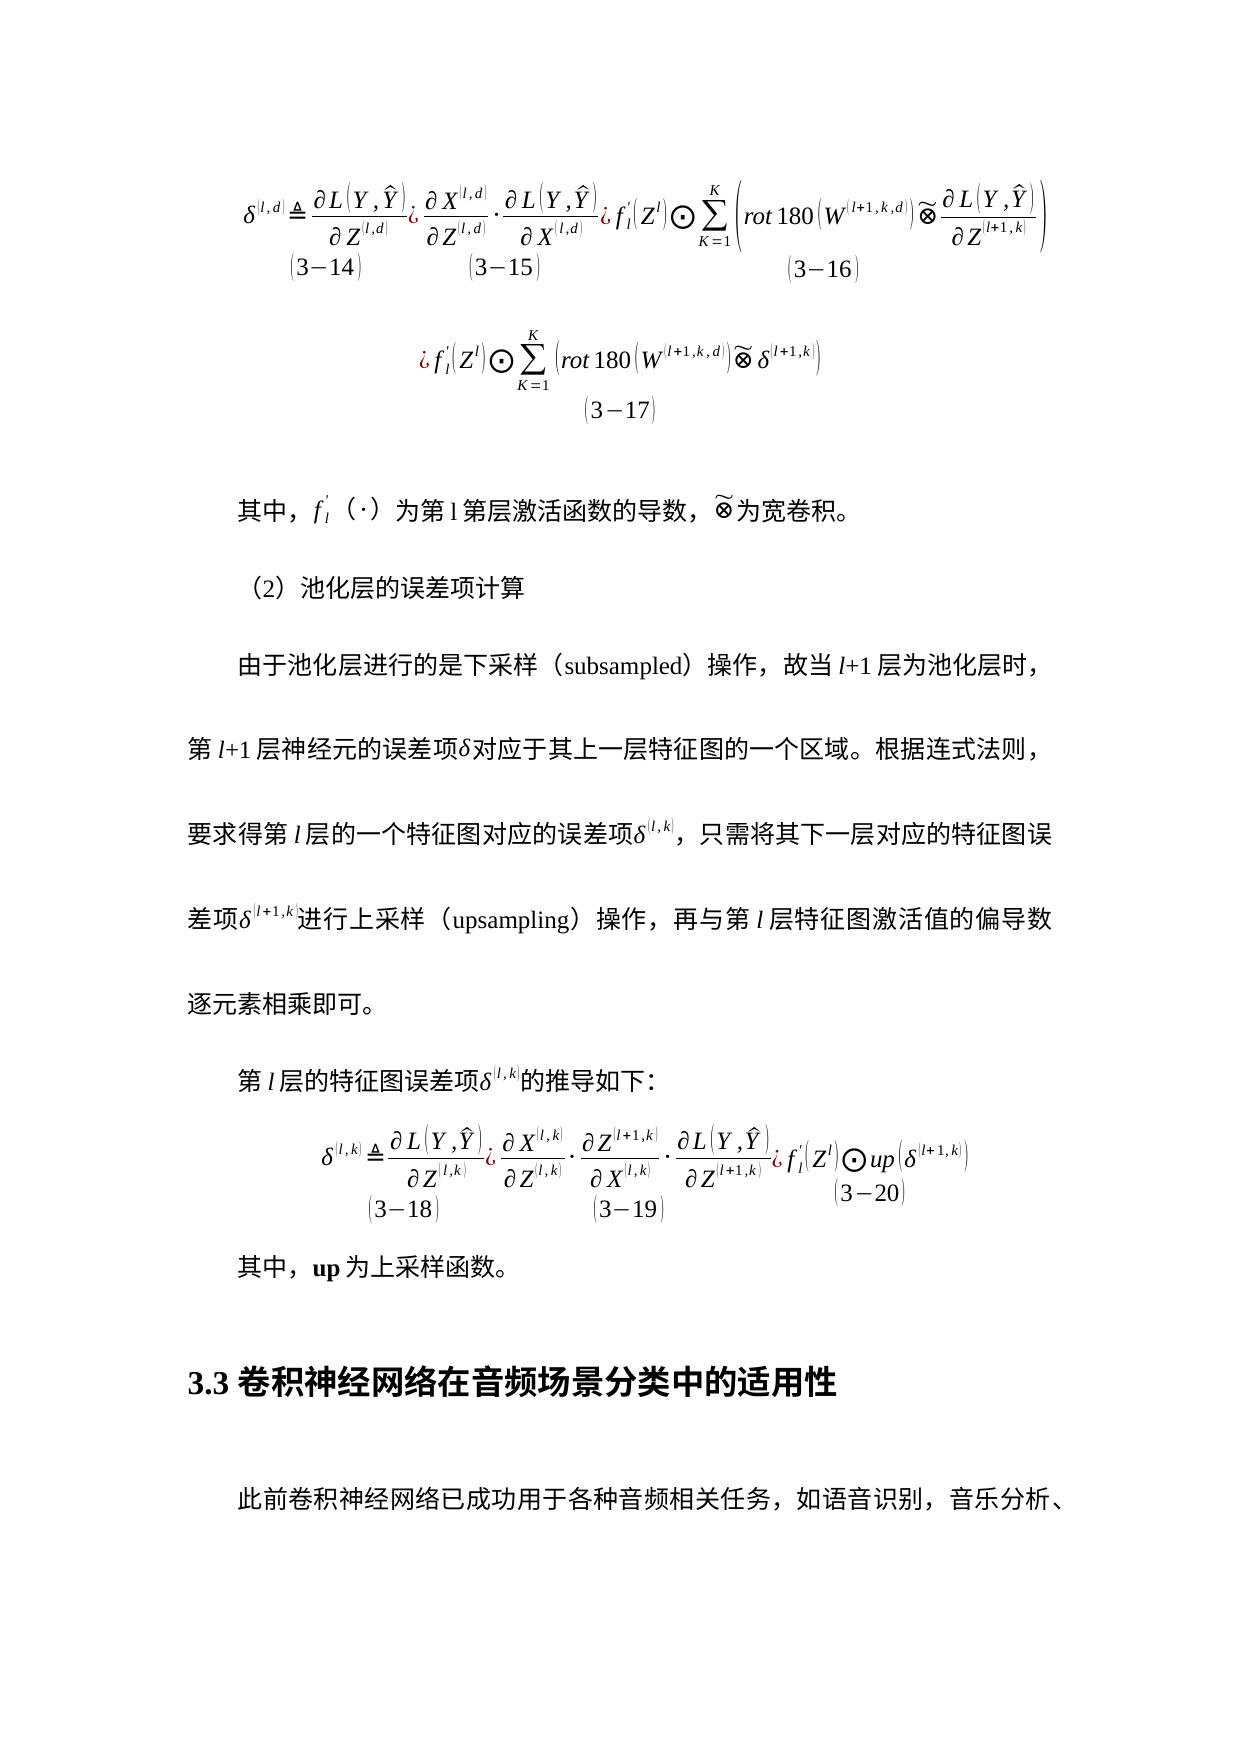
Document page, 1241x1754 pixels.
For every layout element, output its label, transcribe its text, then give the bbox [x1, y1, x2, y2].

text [187, 1463, 1053, 1531]
subtitle 3.3 卷积神经网络在音频场景分类中的适用性 [187, 1346, 1053, 1414]
text 其中，为第l第层激活函数的导数，为宽卷积。 [187, 475, 1053, 543]
text 由于池化层进行的是下采样（subsampled）操作，故当l+1层为池化层时，第l+1层神经元的误差项对应于其上一层特征图的一个区域。根据连式法则，要求得第l层的一个特征图对应的误差项，只需将其下一层对应的特征图误差项进行上采样（upsampling）操作，再与第l层特征图激活值的偏导数逐元素相乘即可。 [187, 629, 1053, 1037]
text 第l层的特征图误差项的推导如下： [187, 1046, 1053, 1114]
text 其中，up为上采样函数。 [187, 1232, 1053, 1300]
text （2）池化层的误差项计算 [237, 552, 1053, 620]
